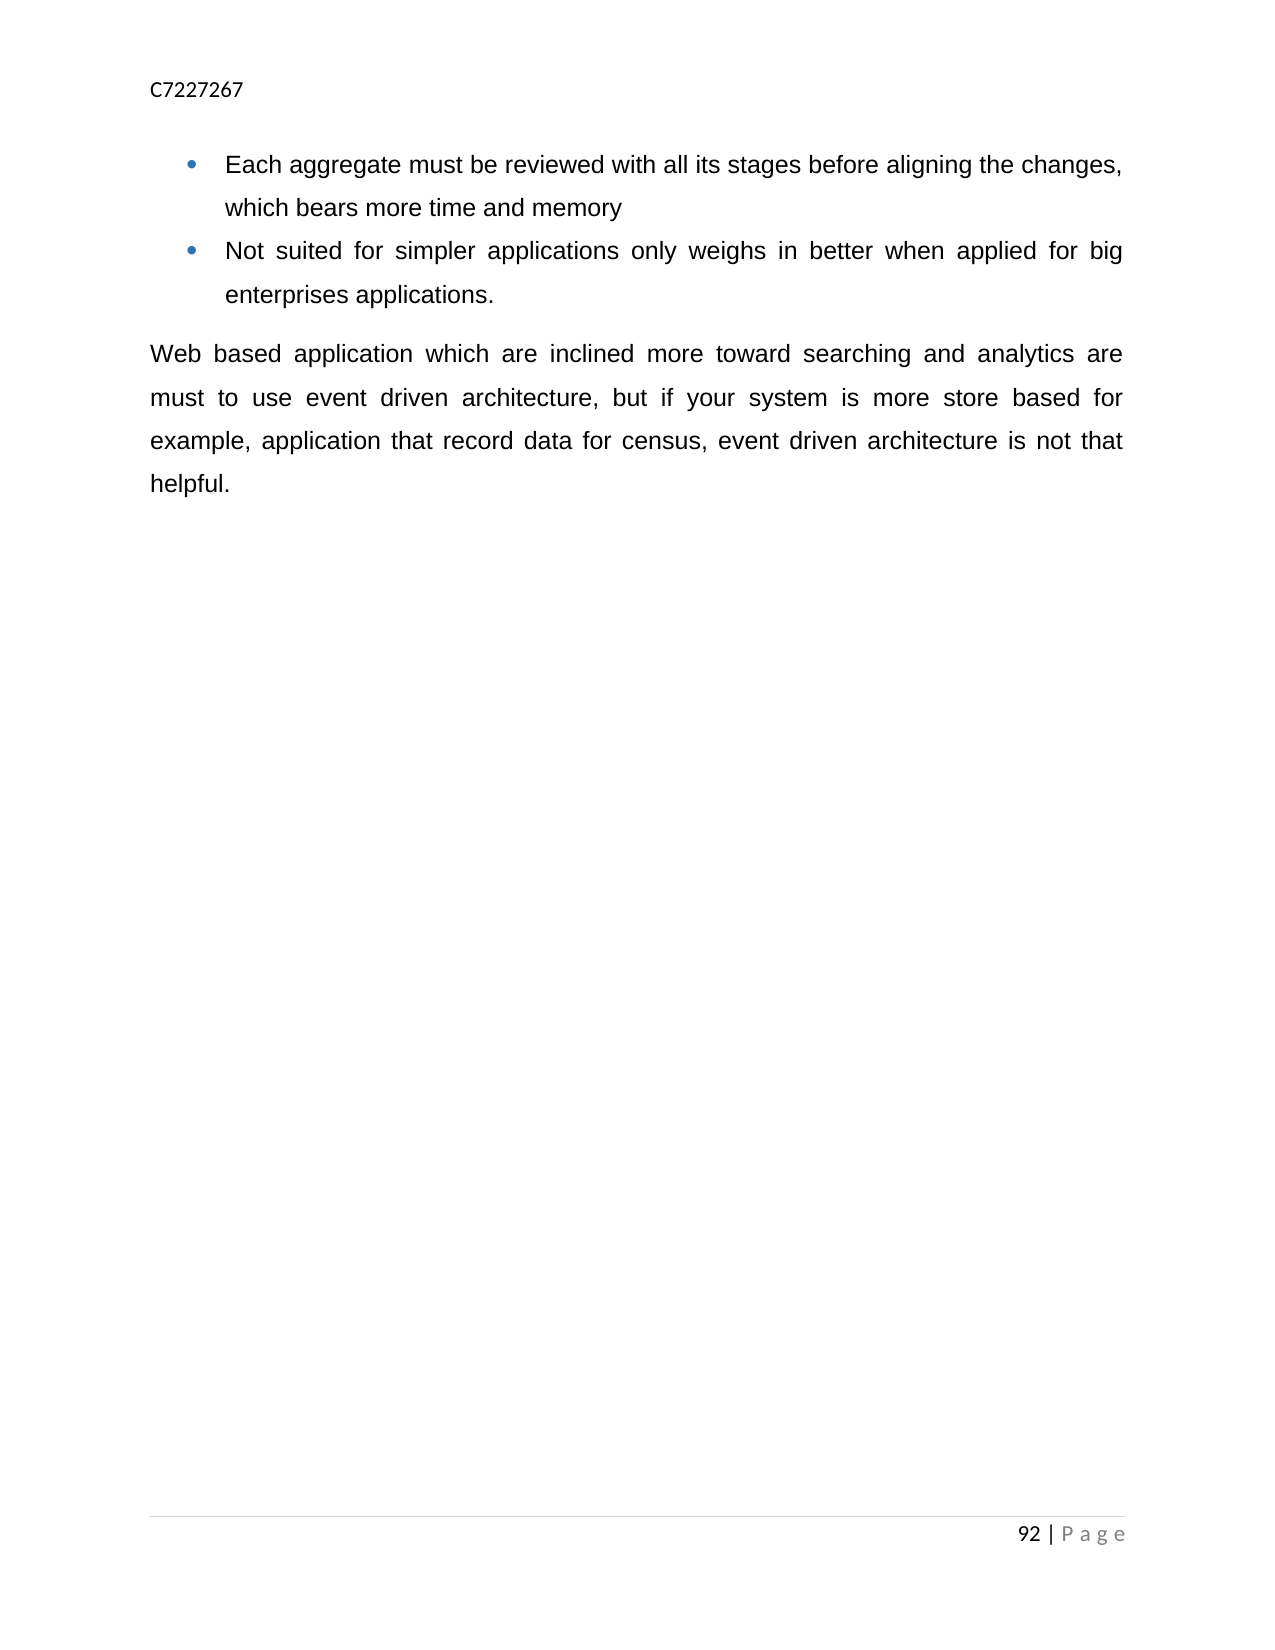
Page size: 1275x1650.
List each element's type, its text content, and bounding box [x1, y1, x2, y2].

text Web based application which are inclined more toward searching and analytics are must to use event driven architecture, but if your system is more store based for example, application that record data for census, event driven architecture is not that helpful. [150, 339, 1125, 497]
list Not suited for simpler applications only weighs in better when applied for big enterprises applications. [187, 236, 1125, 308]
list Each aggregate must be reviewed with all its stages before aligning the changes, which bears more time and memory [187, 150, 1125, 222]
